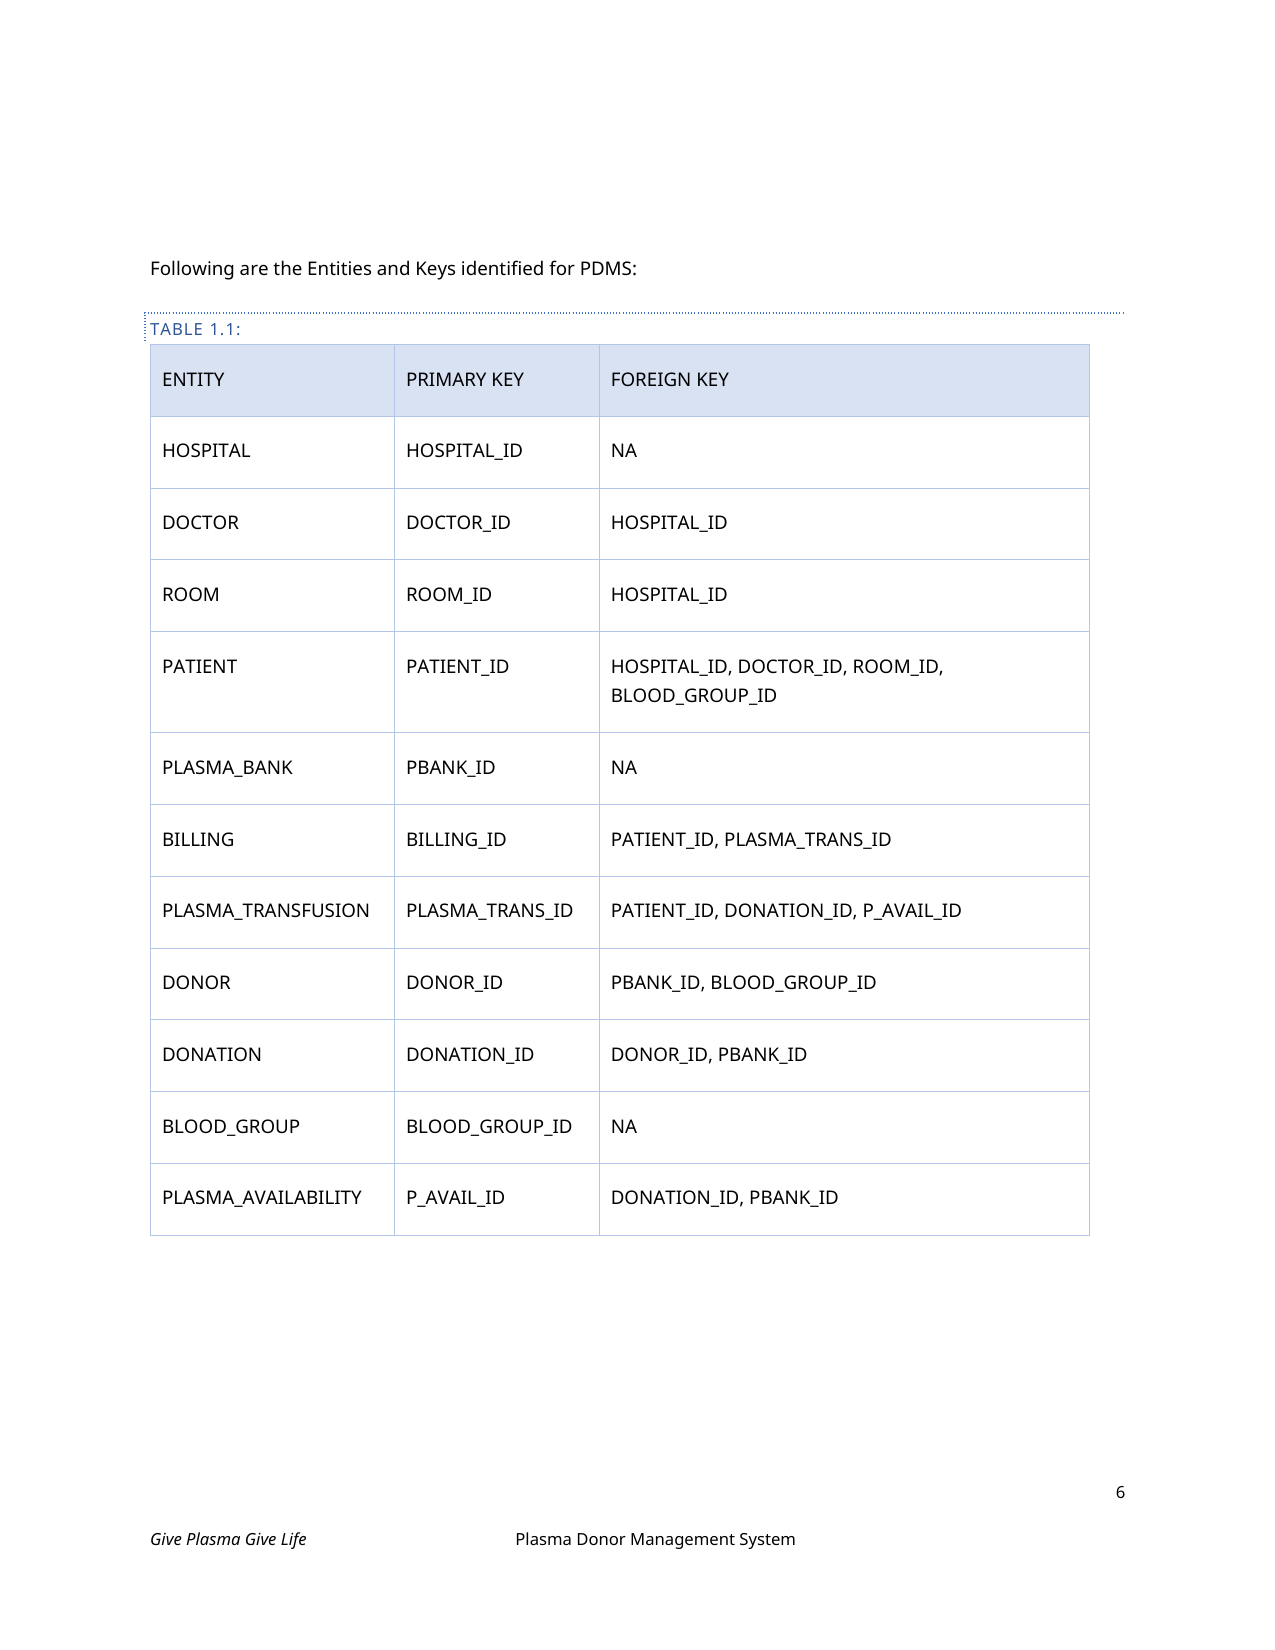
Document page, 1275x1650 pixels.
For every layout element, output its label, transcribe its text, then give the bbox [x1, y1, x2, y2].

table_cell DONATION_ID, PBANK_ID [600, 1164, 1089, 1234]
table_cell PBANK_ID, BLOOD_GROUP_ID [600, 949, 1089, 1019]
table_header PRIMARY KEY [395, 345, 599, 416]
table_cell NA [600, 733, 1089, 804]
table_cell BLOOD_GROUP [151, 1092, 394, 1163]
table_cell HOSPITAL_ID [600, 560, 1089, 631]
table_cell BLOOD_GROUP_ID [395, 1092, 599, 1163]
table_cell PLASMA_AVAILABILITY [151, 1164, 394, 1234]
table_cell PLASMA_TRANS_ID [395, 877, 599, 947]
table_cell HOSPITAL [151, 417, 394, 488]
table_cell DONOR_ID [395, 949, 599, 1019]
table_cell PATIENT_ID, PLASMA_TRANS_ID [600, 805, 1089, 876]
table_cell PLASMA_BANK [151, 733, 394, 804]
table_cell HOSPITAL_ID [600, 489, 1089, 559]
table_cell PATIENT_ID, DONATION_ID, P_AVAIL_ID [600, 877, 1089, 947]
table_cell PATIENT_ID [395, 632, 599, 732]
table_cell NA [600, 1092, 1089, 1163]
table_cell ROOM_ID [395, 560, 599, 631]
table_cell P_AVAIL_ID [395, 1164, 599, 1234]
table_header ENTITY [151, 345, 394, 416]
table_cell DOCTOR_ID [395, 489, 599, 559]
table_cell PATIENT [151, 632, 394, 732]
table_cell DONATION_ID [395, 1020, 599, 1091]
table_cell DONOR_ID, PBANK_ID [600, 1020, 1089, 1091]
table_cell BILLING_ID [395, 805, 599, 876]
table_cell DOCTOR [151, 489, 394, 559]
subtitle TABLE 1.1: [144, 312, 1125, 341]
text Following are the Entities and Keys identified for PDMS: [150, 256, 1125, 281]
table_cell NA [600, 417, 1089, 488]
table_cell HOSPITAL_ID, DOCTOR_ID, ROOM_ID, BLOOD_GROUP_ID [600, 632, 1089, 732]
table_cell HOSPITAL_ID [395, 417, 599, 488]
table_header FOREIGN KEY [600, 345, 1089, 416]
table_cell PLASMA_TRANSFUSION [151, 877, 394, 947]
table_cell PBANK_ID [395, 733, 599, 804]
table_cell DONOR [151, 949, 394, 1019]
table_cell ROOM [151, 560, 394, 631]
table_cell BILLING [151, 805, 394, 876]
table_cell DONATION [151, 1020, 394, 1091]
